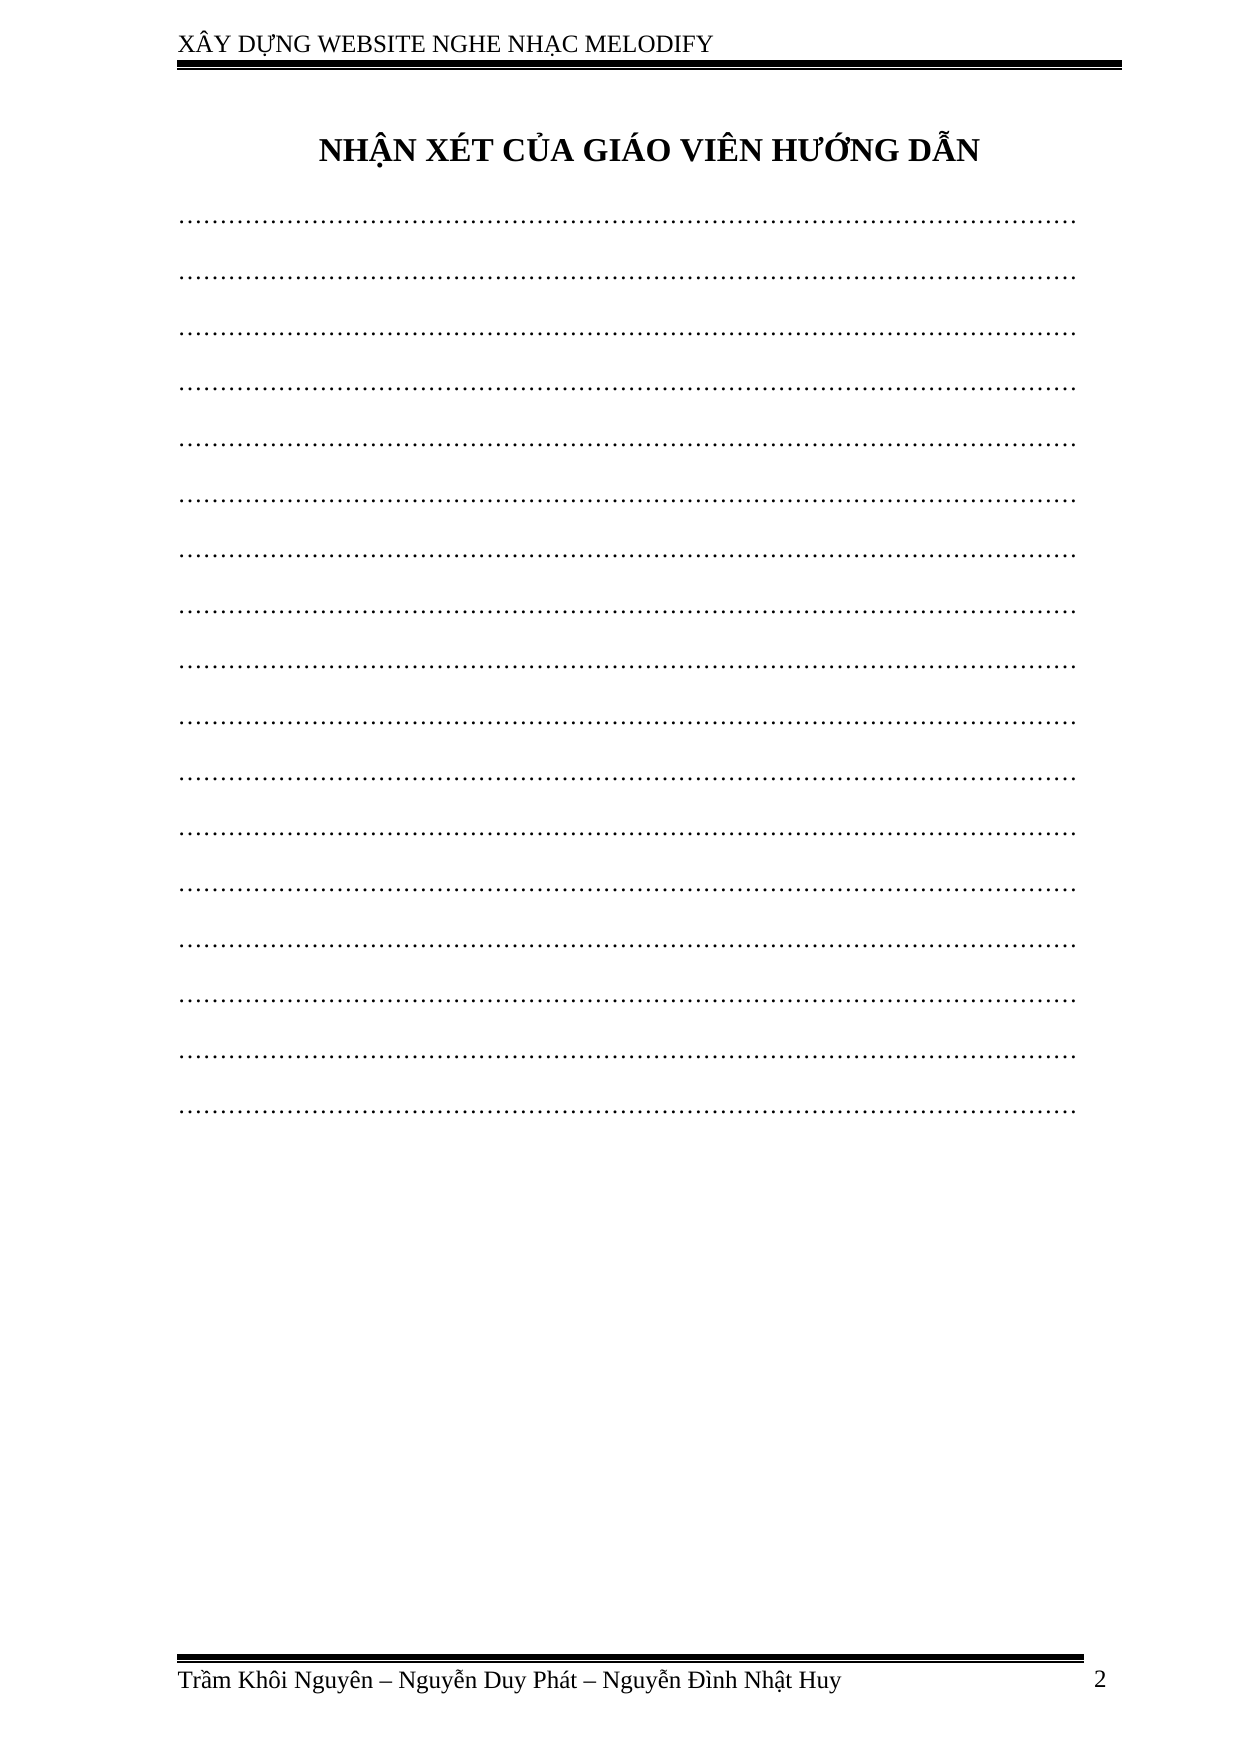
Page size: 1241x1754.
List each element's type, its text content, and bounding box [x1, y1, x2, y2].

text ……………………………………………………………………………………………… [177, 201, 1122, 229]
text ……………………………………………………………………………………………… [177, 868, 1122, 897]
text ……………………………………………………………………………………………… [177, 256, 1122, 285]
text ……………………………………………………………………………………………… [177, 924, 1122, 952]
text ……………………………………………………………………………………………… [177, 757, 1122, 786]
text ……………………………………………………………………………………………… [177, 312, 1122, 341]
text ……………………………………………………………………………………………… [177, 812, 1122, 841]
text ……………………………………………………………………………………………… [177, 479, 1122, 507]
text ……………………………………………………………………………………………… [177, 534, 1122, 563]
text ……………………………………………………………………………………………… [177, 423, 1122, 452]
text ……………………………………………………………………………………………… [177, 646, 1122, 674]
text ……………………………………………………………………………………………… [177, 367, 1122, 396]
text NHẬN XÉT CỦA GIÁO VIÊN HƯỚNG DẪN [177, 131, 1122, 169]
text ……………………………………………………………………………………………… [177, 1091, 1122, 1119]
text ……………………………………………………………………………………………… [177, 701, 1122, 730]
text ……………………………………………………………………………………………… [177, 590, 1122, 619]
text ……………………………………………………………………………………………… [177, 979, 1122, 1008]
text ……………………………………………………………………………………………… [177, 1035, 1122, 1064]
